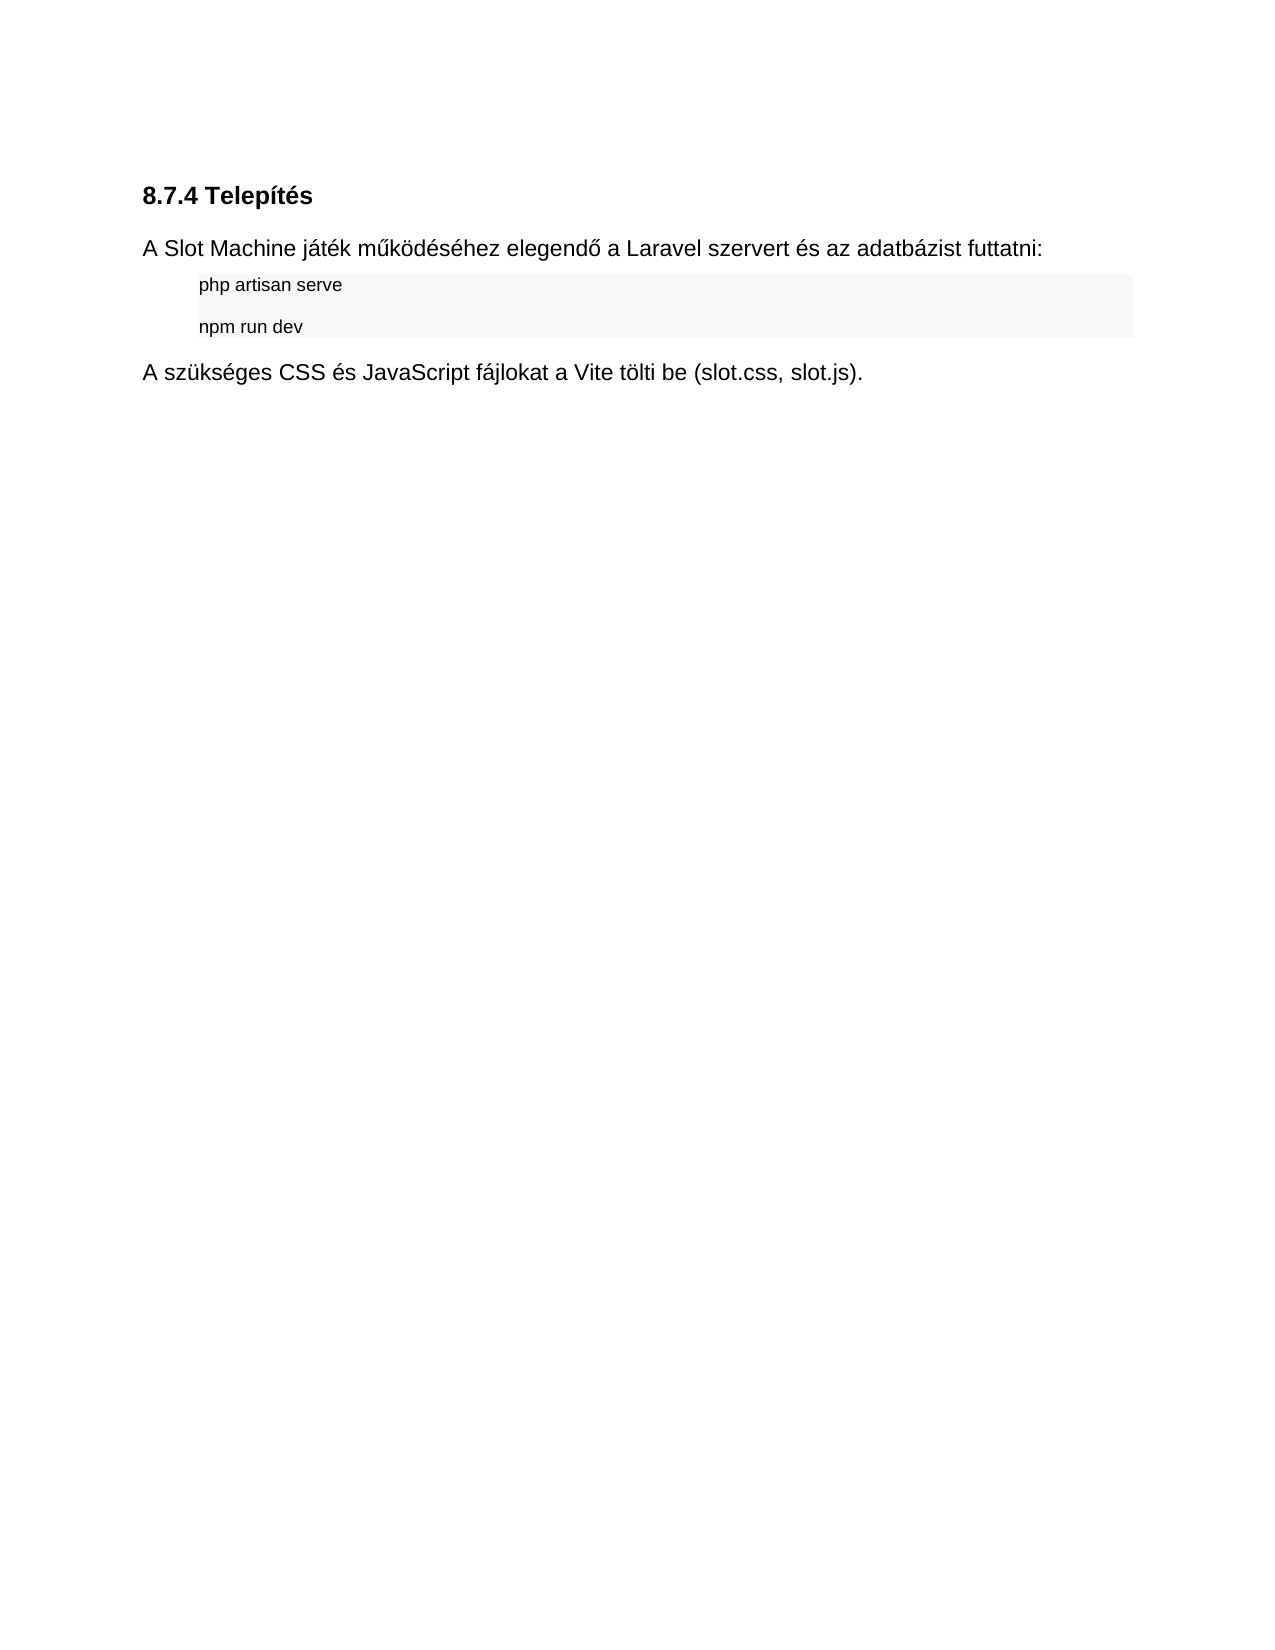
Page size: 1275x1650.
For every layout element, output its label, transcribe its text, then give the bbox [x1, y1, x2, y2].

text A szükséges CSS és JavaScript fájlokat a Vite tölti be (slot.css, slot.js). [142, 359, 1133, 385]
text npm run dev [198, 316, 1133, 338]
text A Slot Machine játék működéséhez elegendő a Laravel szervert és az adatbázist futtatni: [142, 235, 1133, 261]
subtitle 8.7.4 Telepítés [142, 181, 1133, 210]
text php artisan serve [198, 274, 1133, 295]
